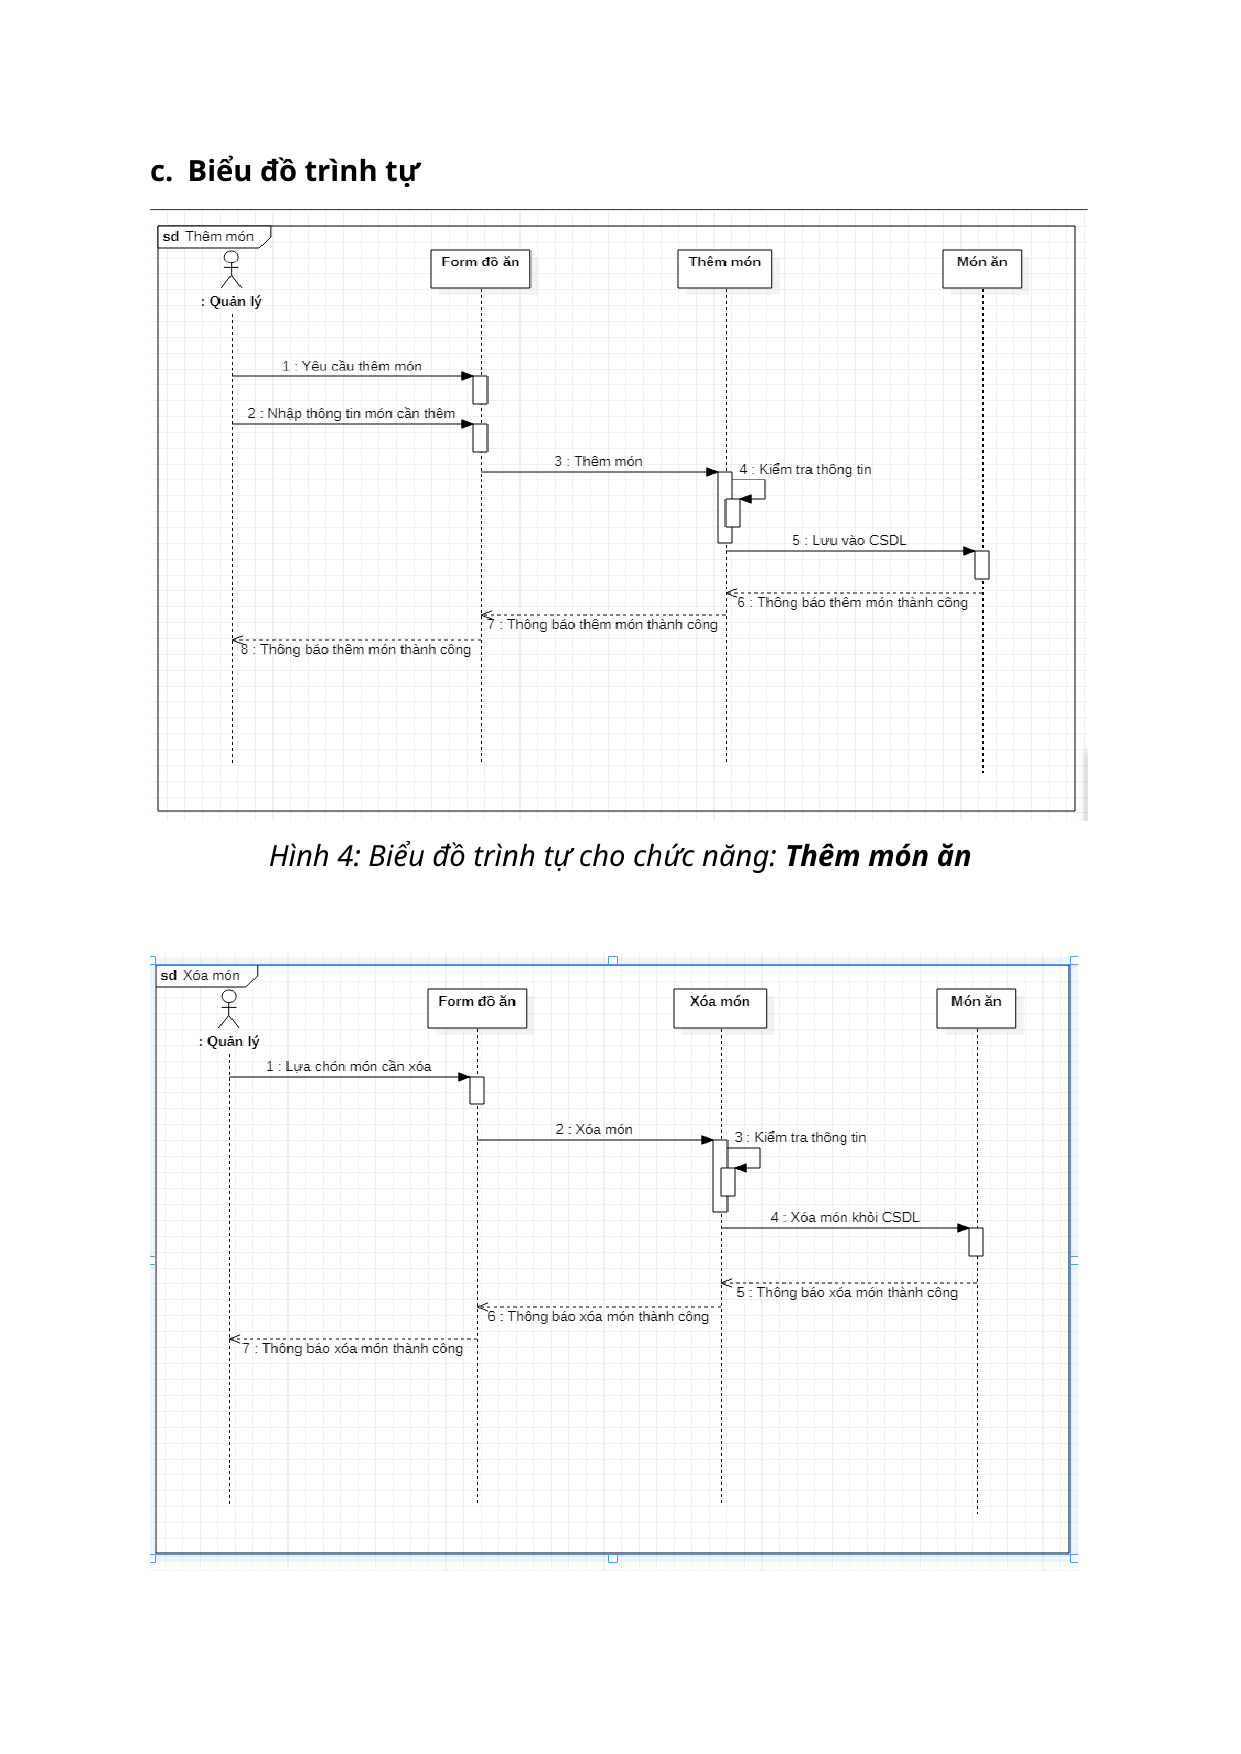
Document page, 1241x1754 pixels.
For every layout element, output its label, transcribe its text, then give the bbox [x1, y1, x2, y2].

picture [150, 953, 1079, 1571]
text Hình 4: Biểu đồ trình tự cho chức năng: Thêm món ăn [150, 835, 1090, 874]
list Biểu đồ trình tự [150, 150, 1090, 190]
picture [150, 209, 1088, 821]
